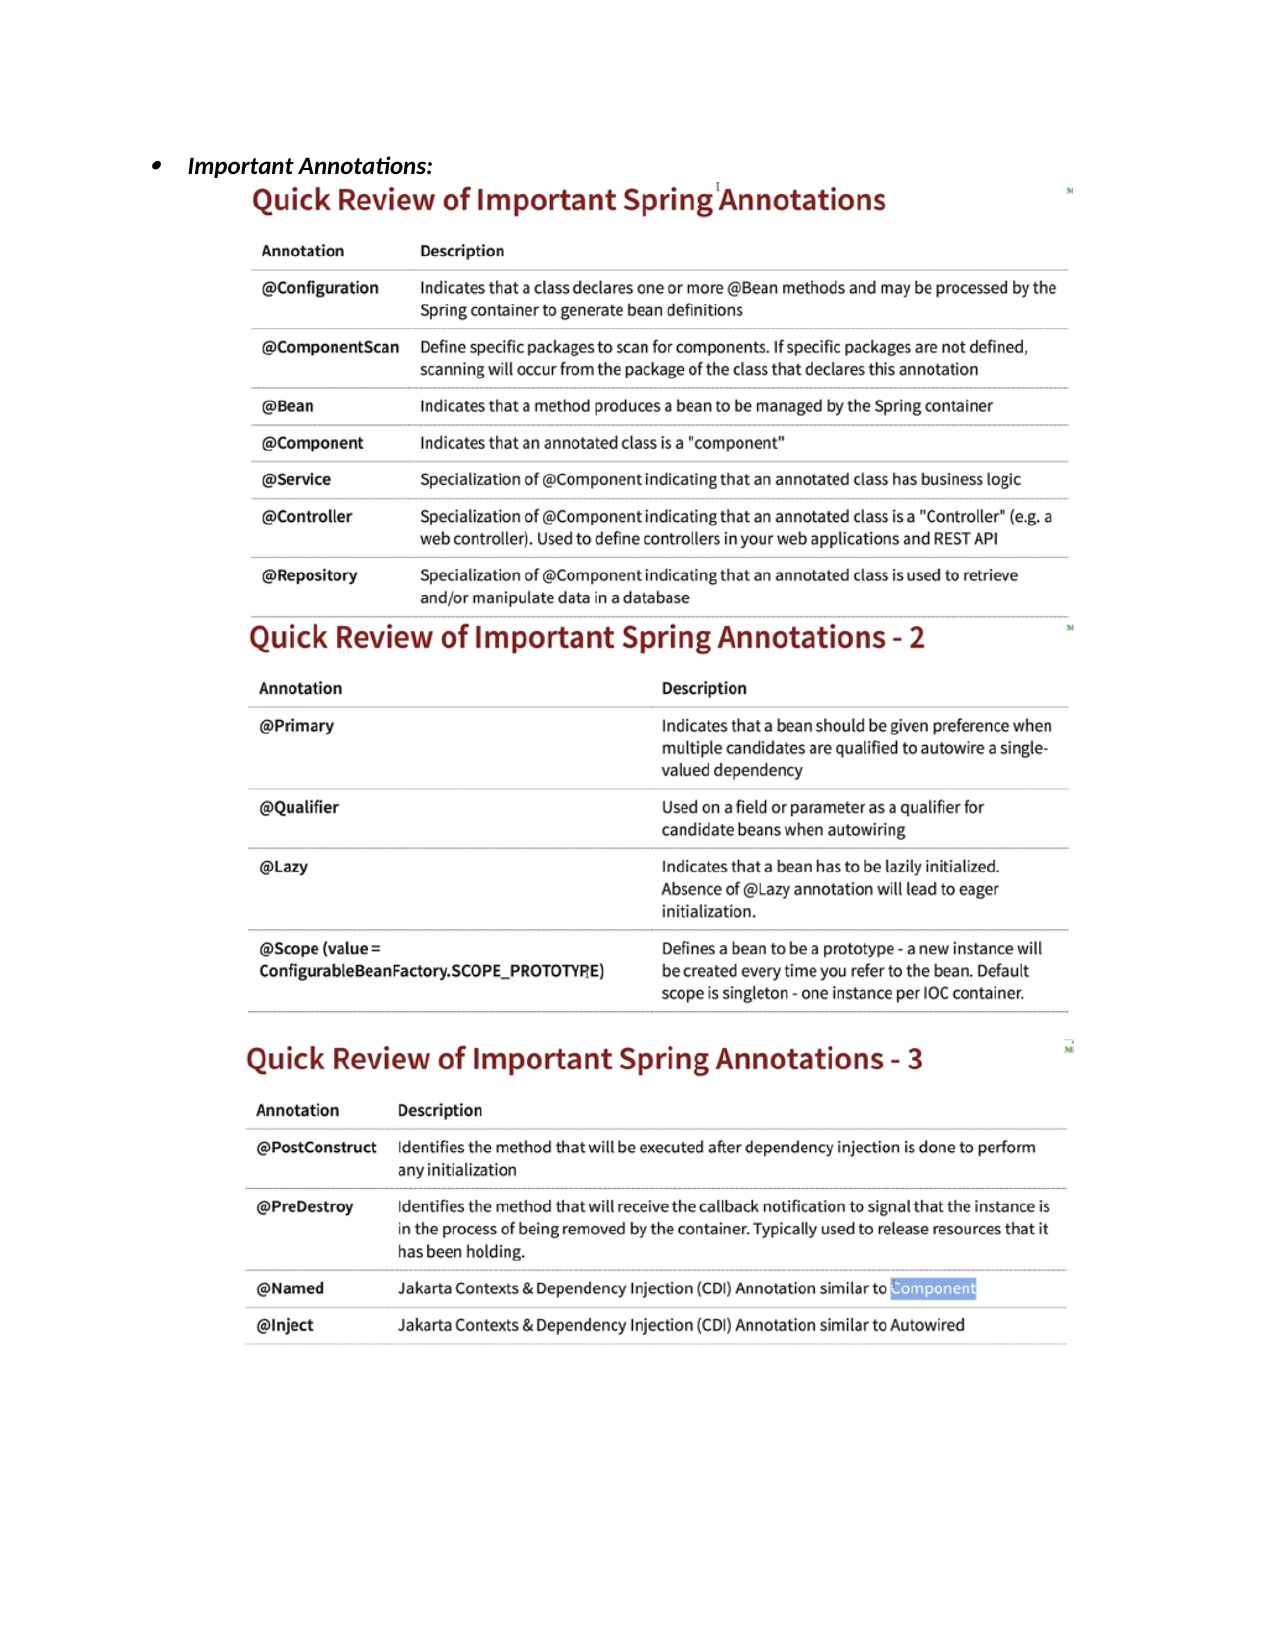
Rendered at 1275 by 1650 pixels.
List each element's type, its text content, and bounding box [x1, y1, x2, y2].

list Important Annotations: [150, 150, 1125, 181]
picture [238, 1039, 1074, 1371]
picture [239, 182, 1073, 622]
picture [238, 623, 1074, 1038]
